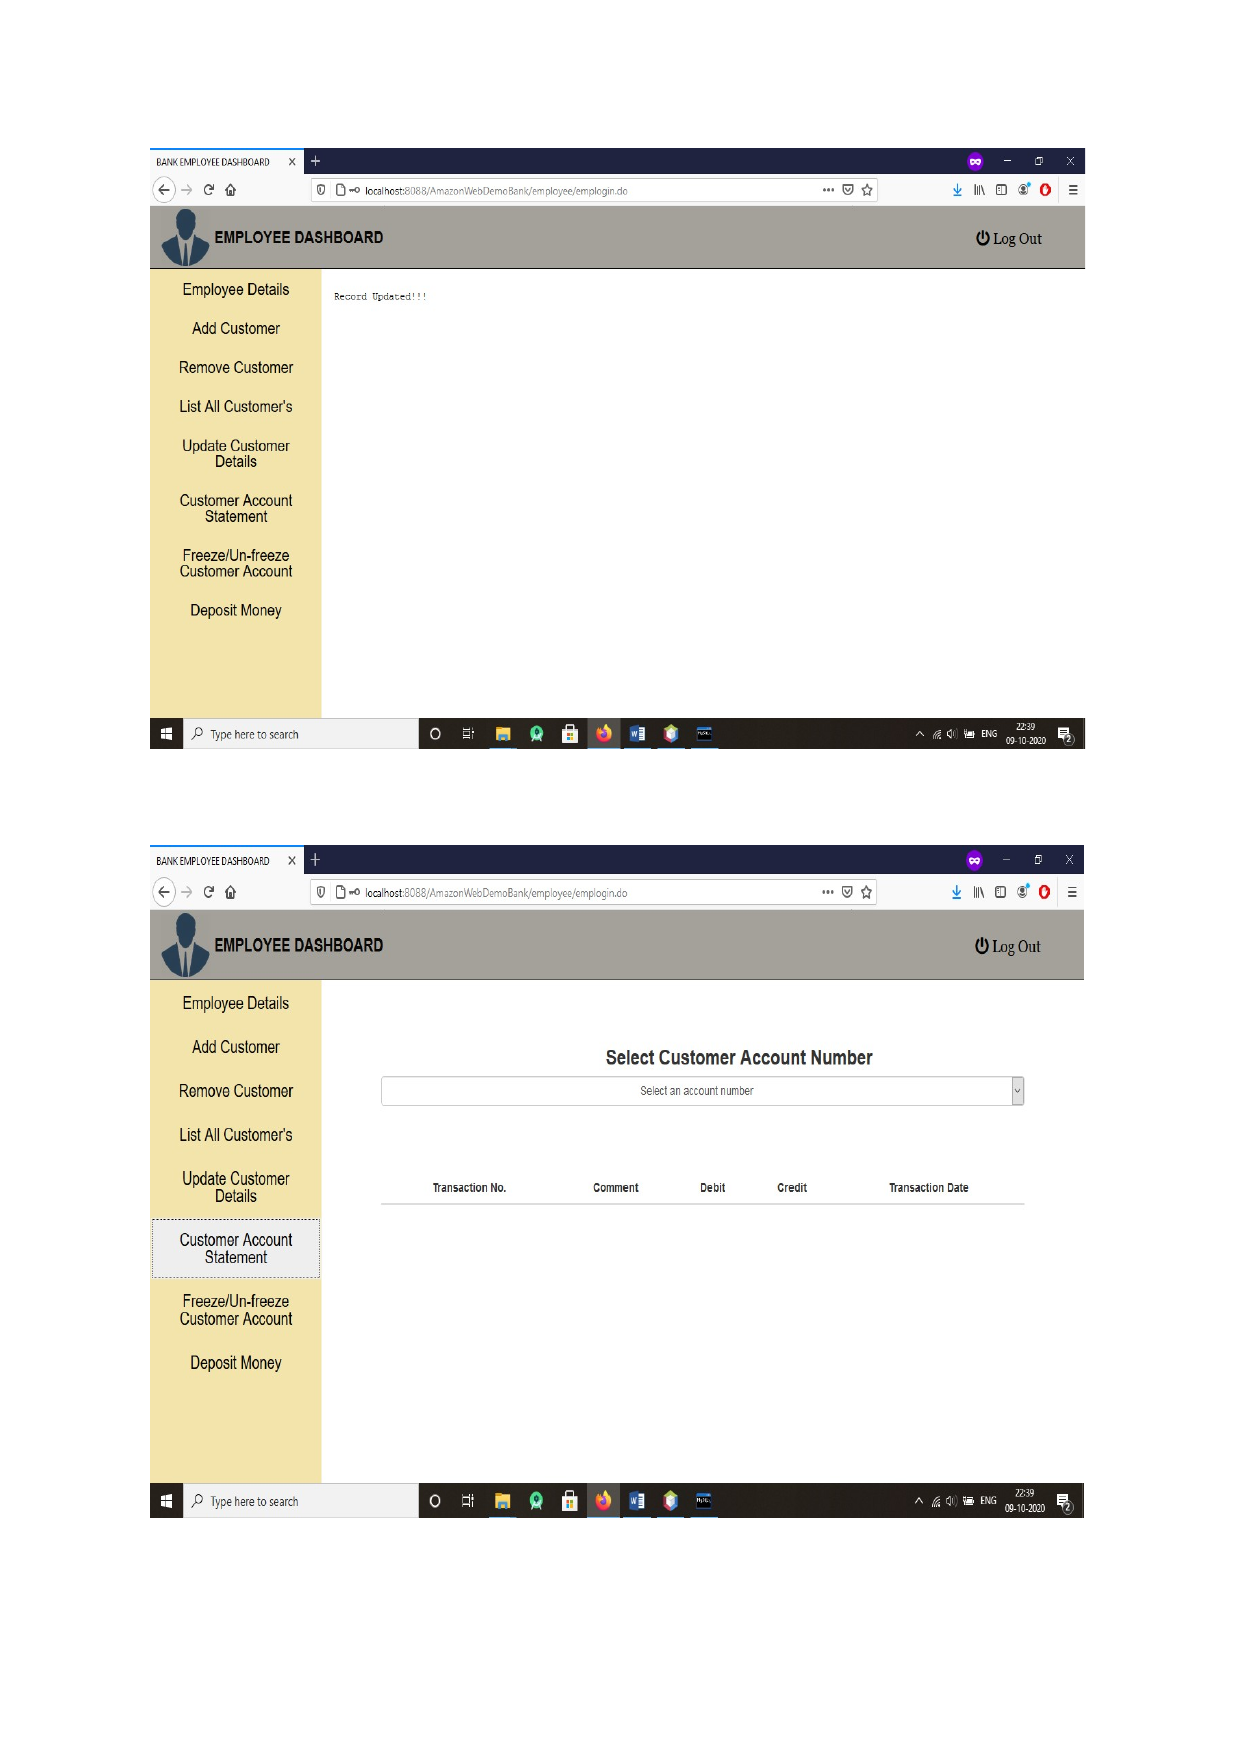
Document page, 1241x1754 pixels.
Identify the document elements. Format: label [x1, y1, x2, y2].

picture [150, 148, 1086, 749]
picture [150, 845, 1084, 1518]
